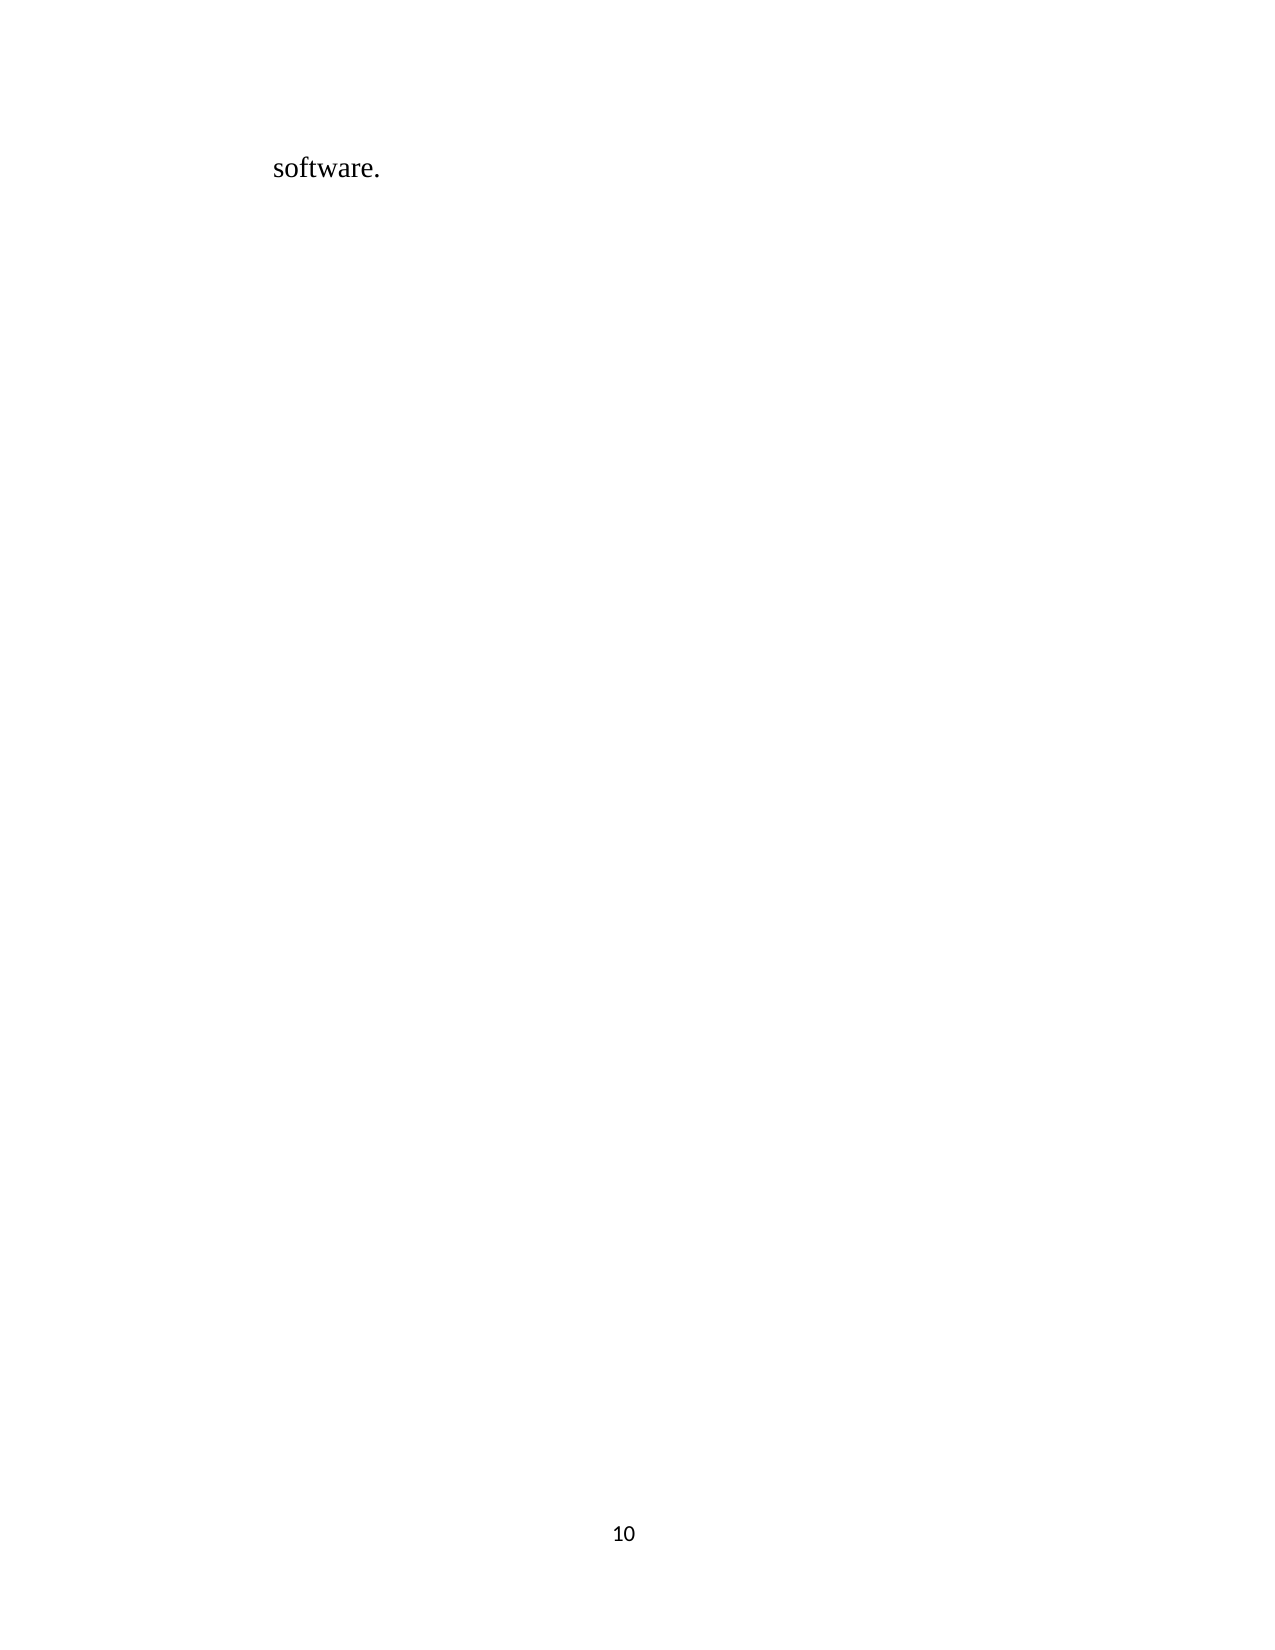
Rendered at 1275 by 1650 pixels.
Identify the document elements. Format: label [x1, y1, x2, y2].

text [273, 150, 989, 183]
